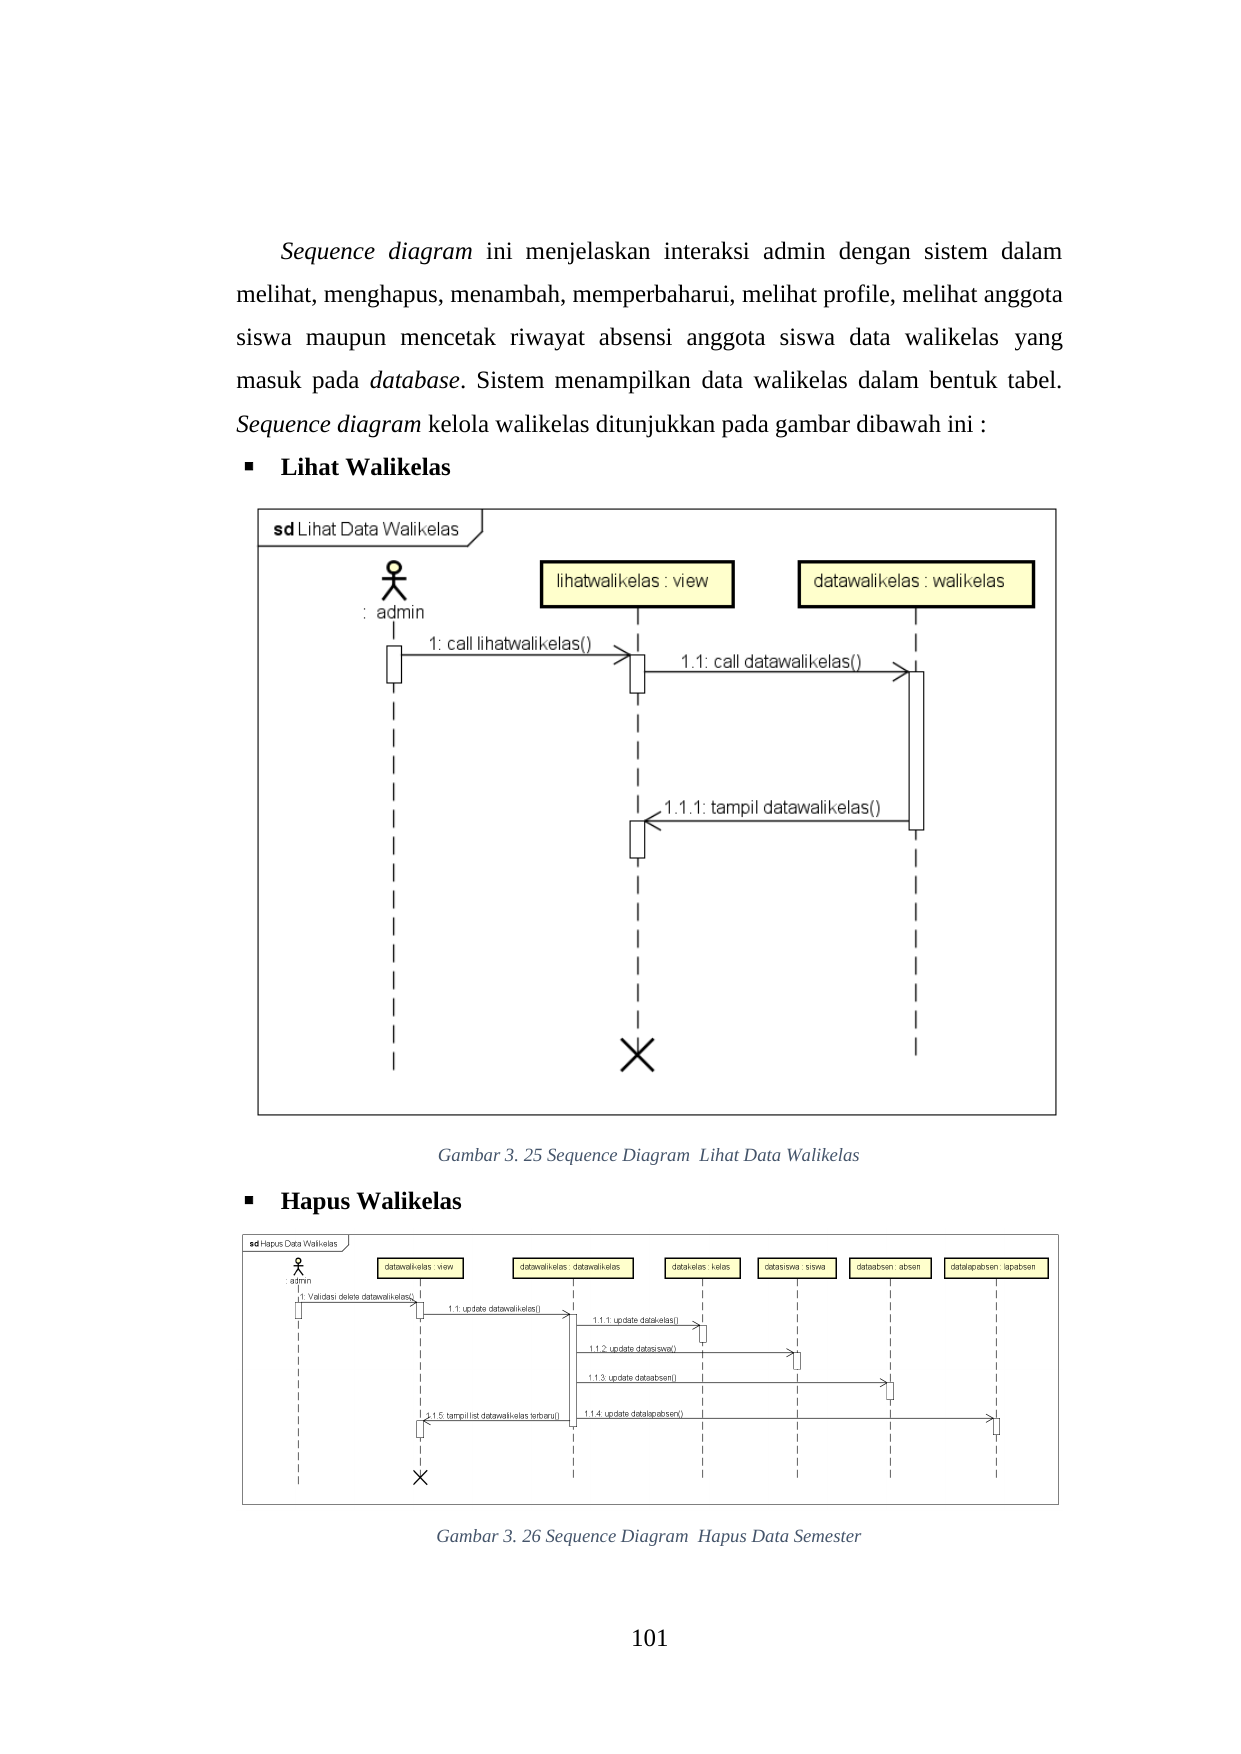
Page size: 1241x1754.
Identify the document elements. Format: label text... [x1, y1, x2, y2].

text Gambar 3. 26 Sequence Diagram Hapus Data Semester [236, 1524, 1063, 1546]
text Gambar 3. 25 Sequence Diagram Lihat Data Walikelas [236, 1143, 1063, 1165]
picture [243, 495, 1070, 1129]
picture [236, 1228, 1063, 1511]
list Lihat Walikelas [243, 452, 1063, 481]
list Hapus Walikelas [243, 1186, 1063, 1214]
text Sequence diagram ini menjelaskan interaksi admin dengan sistem dalam melihat, menghapus, menambah, memperbaharui, melihat profile, melihat anggota siswa maupun mencetak riwayat absensi anggota siswa data walikelas yang masuk pada database. Sistem menampilkan data walikelas dalam bentuk tabel. Sequence diagram kelola walikelas ditunjukkan pada gambar dibawah ini : [236, 236, 1063, 437]
